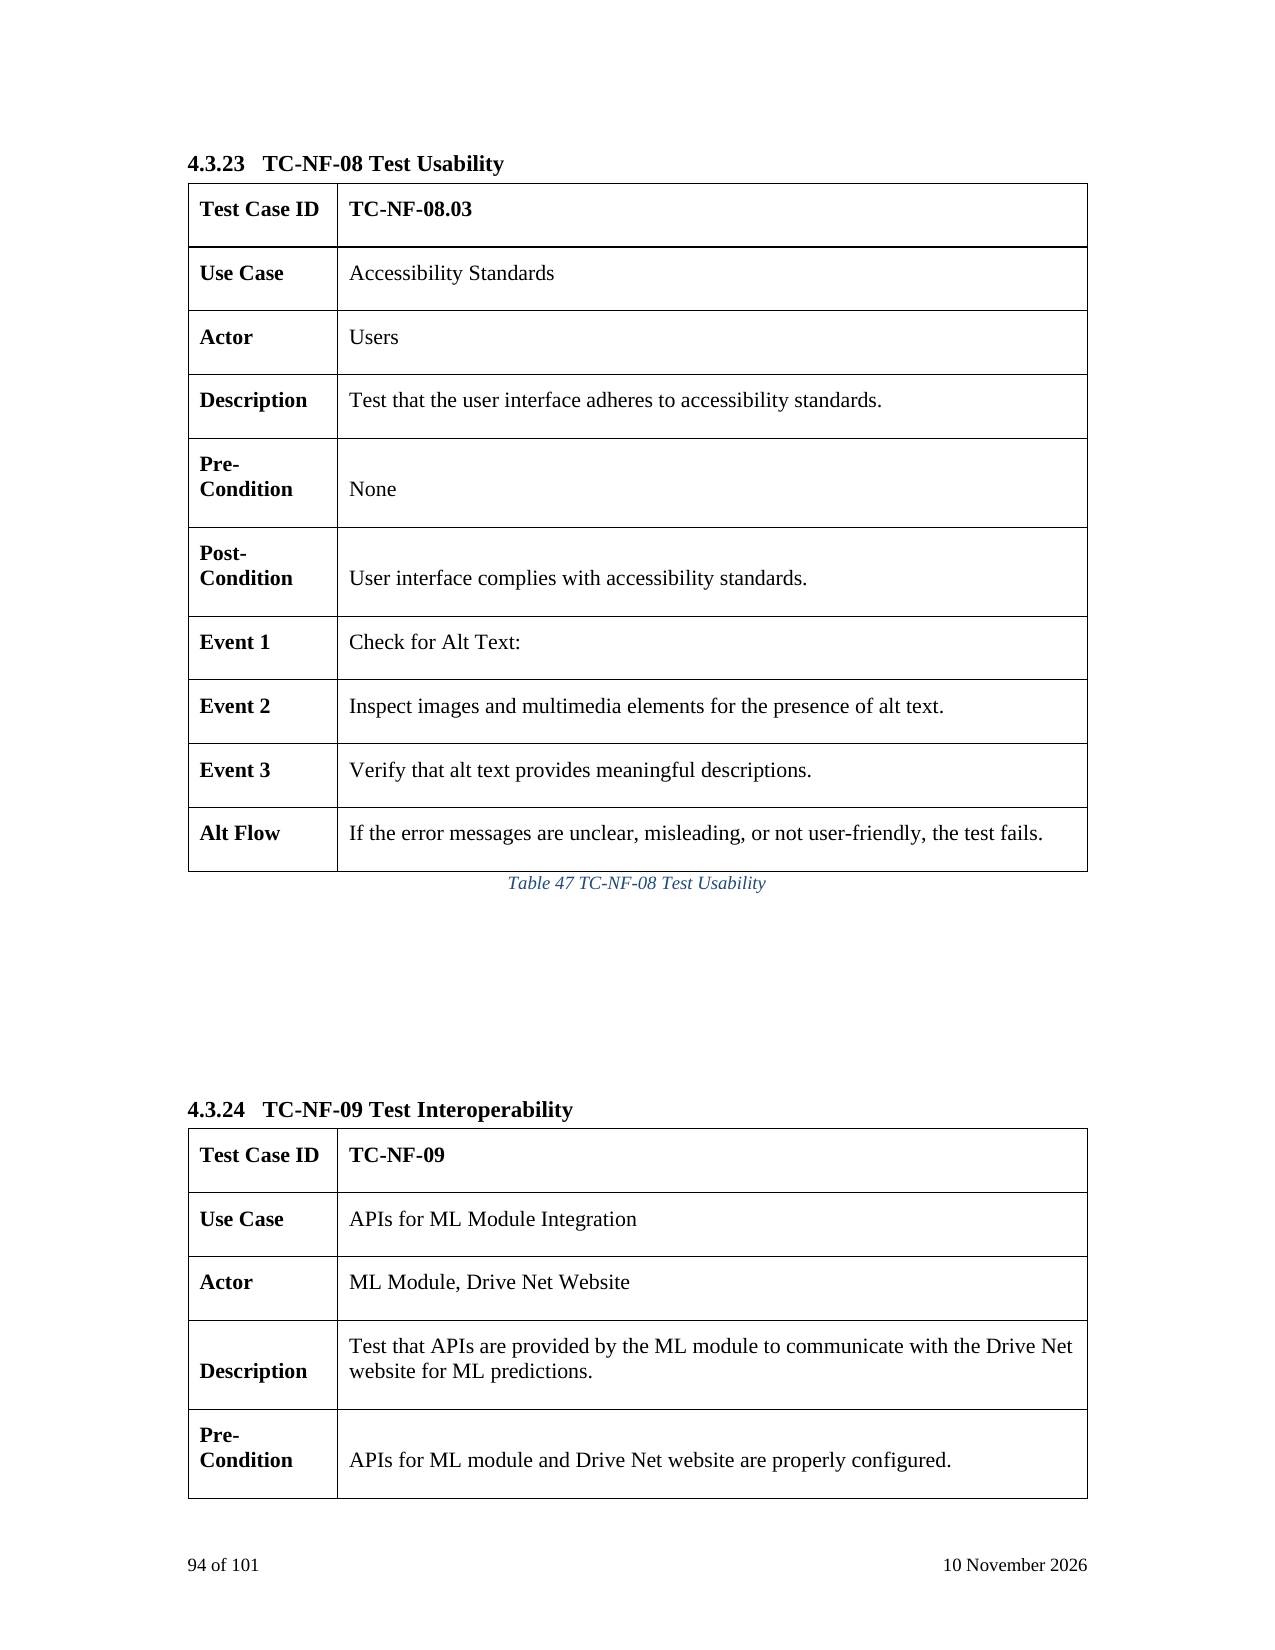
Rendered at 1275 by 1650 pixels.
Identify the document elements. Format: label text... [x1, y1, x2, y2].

table_cell APIs for ML Module Integration [338, 1193, 1087, 1256]
table_cell Accessibility Standards [338, 248, 1087, 310]
table_cell Post-Condition [189, 528, 337, 616]
subtitle TC-NF-09 Test Interoperability [187, 1096, 1087, 1122]
table_cell Pre-Condition [189, 439, 337, 527]
subtitle TC-NF-08 Test Usability [187, 150, 1087, 176]
table_cell Actor [189, 1257, 337, 1319]
table_cell Test that the user interface adheres to accessibility standards. [338, 375, 1087, 438]
table_cell Verify that alt text provides meaningful descriptions. [338, 744, 1087, 807]
table_cell Event 3 [189, 744, 337, 807]
table_cell If the error messages are unclear, misleading, or not user-friendly, the test fails. [338, 808, 1087, 871]
table_cell Event 2 [189, 680, 337, 743]
table_cell Check for Alt Text: [338, 617, 1087, 679]
table_cell Description [189, 375, 337, 438]
table_cell None [338, 439, 1087, 527]
table_cell Description [189, 1321, 337, 1408]
table_header Test Case ID [189, 184, 337, 246]
table_header Test Case ID [189, 1129, 337, 1192]
table_cell Test that APIs are provided by the ML module to communicate with the Drive Net website for ML predictions. [338, 1321, 1087, 1408]
table_header TC-NF-09 [338, 1129, 1087, 1192]
table_cell Inspect images and multimedia elements for the presence of alt text. [338, 680, 1087, 743]
table_header TC-NF-08.03 [338, 184, 1087, 246]
table_cell Event 1 [189, 617, 337, 679]
text Table 47 TC-NF-08 Test Usability [187, 872, 1087, 893]
table_cell Actor [189, 311, 337, 374]
table_cell User interface complies with accessibility standards. [338, 528, 1087, 616]
table_cell APIs for ML module and Drive Net website are properly configured. [338, 1410, 1087, 1497]
table_cell ML Module, Drive Net Website [338, 1257, 1087, 1319]
table_cell Pre-Condition [189, 1410, 337, 1497]
table_cell Users [338, 311, 1087, 374]
table_cell Alt Flow [189, 808, 337, 871]
table_cell Use Case [189, 248, 337, 310]
table_cell Use Case [189, 1193, 337, 1256]
